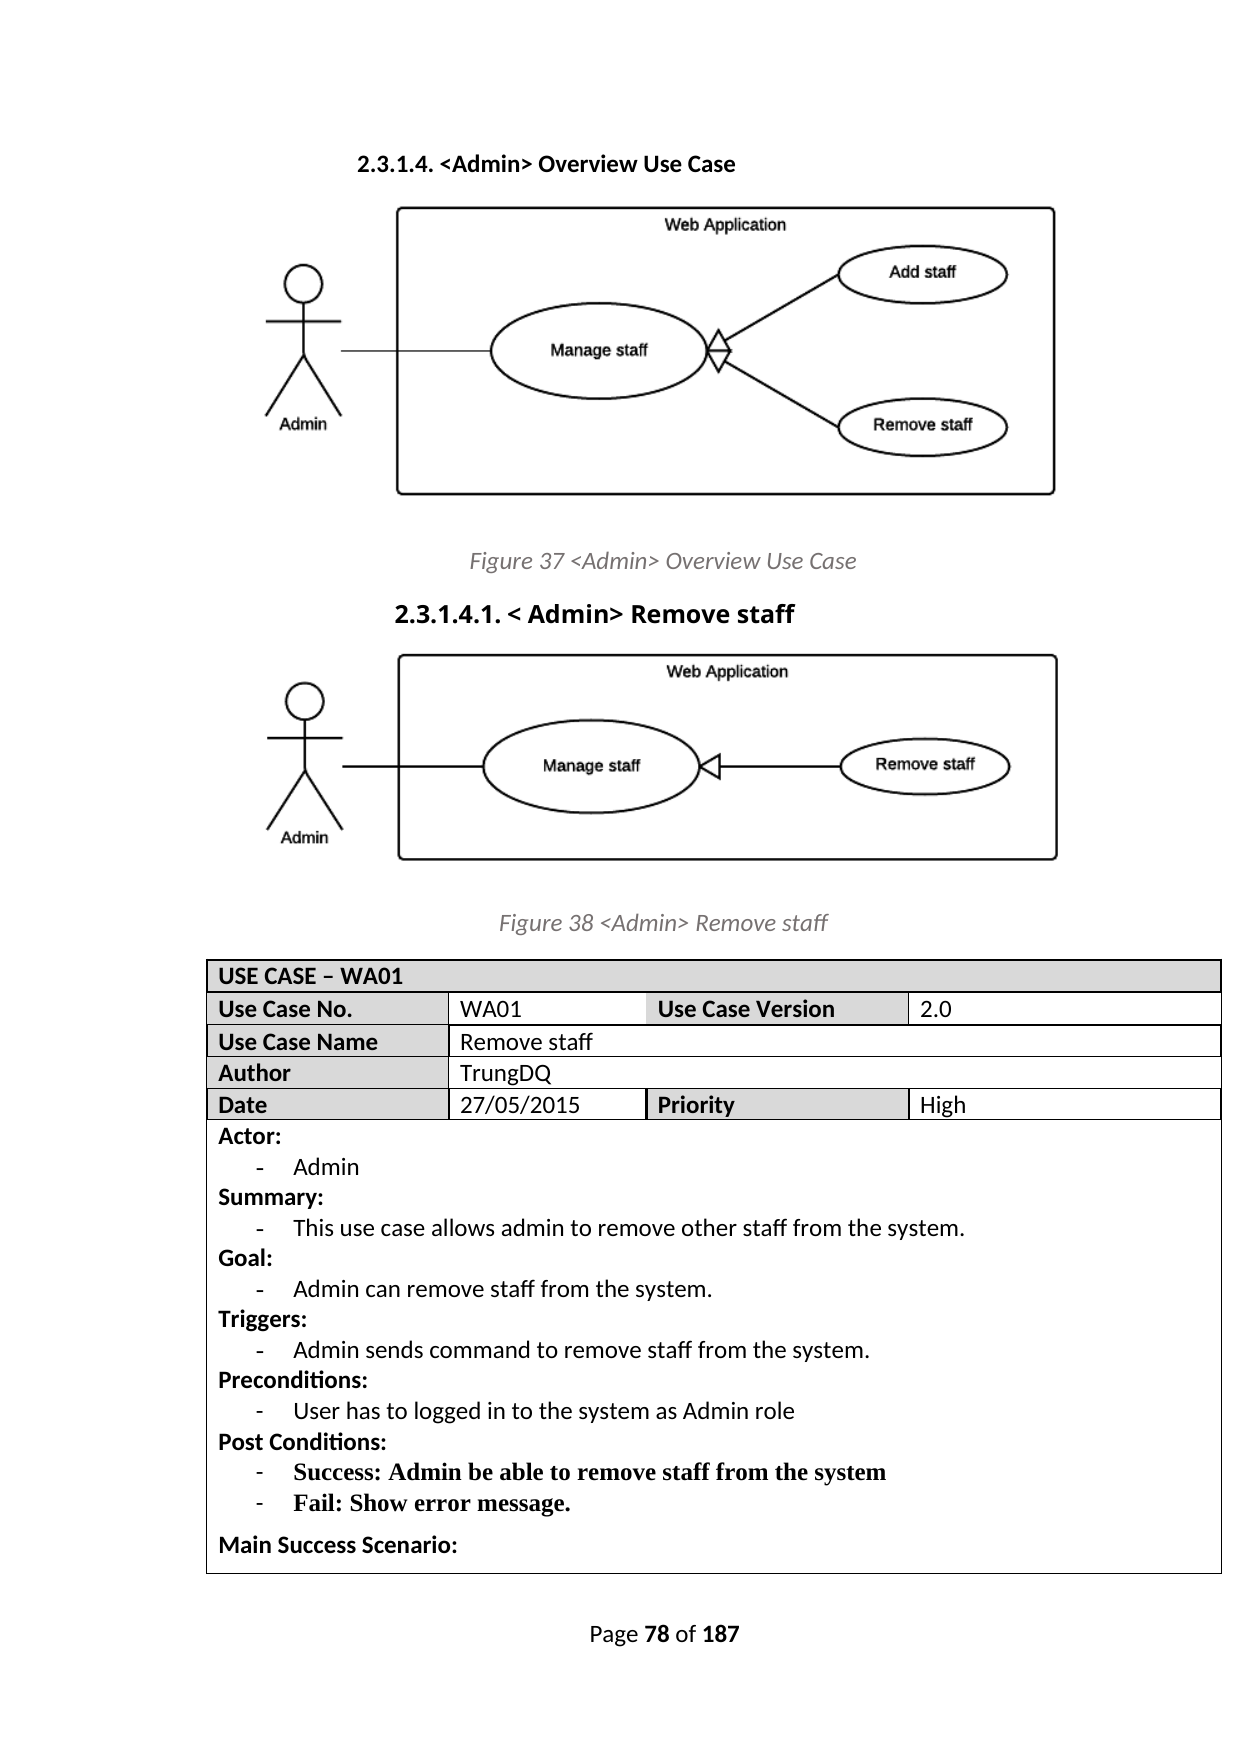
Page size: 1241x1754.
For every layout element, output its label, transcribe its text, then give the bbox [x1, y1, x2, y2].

table_cell Date [208, 1089, 448, 1119]
table_header USE CASE – WA01 [208, 961, 1220, 991]
table_cell 27/05/2015 [450, 1089, 645, 1119]
subtitle < Admin> Remove staff [394, 597, 1122, 631]
subtitle <Admin> Overview Use Case [357, 148, 1122, 178]
table_cell WA01 [449, 993, 646, 1024]
table_cell Use Case No. [207, 993, 448, 1024]
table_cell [207, 1120, 1221, 1573]
picture [246, 633, 1083, 888]
table_cell Author [207, 1057, 448, 1088]
table_cell Remove staff [450, 1026, 1220, 1056]
table_cell High [910, 1089, 1220, 1119]
table_cell TrungDQ [449, 1057, 1221, 1088]
table_cell Use Case Version [646, 993, 908, 1024]
text Figure 37 <Admin> Overview Use Case [207, 545, 1122, 576]
table_cell Priority [648, 1089, 908, 1119]
text Figure 38 <Admin> Remove staff [207, 907, 1122, 938]
table_cell Use Case Name [208, 1025, 448, 1056]
table_cell 2.0 [909, 993, 1221, 1024]
picture [246, 180, 1083, 526]
